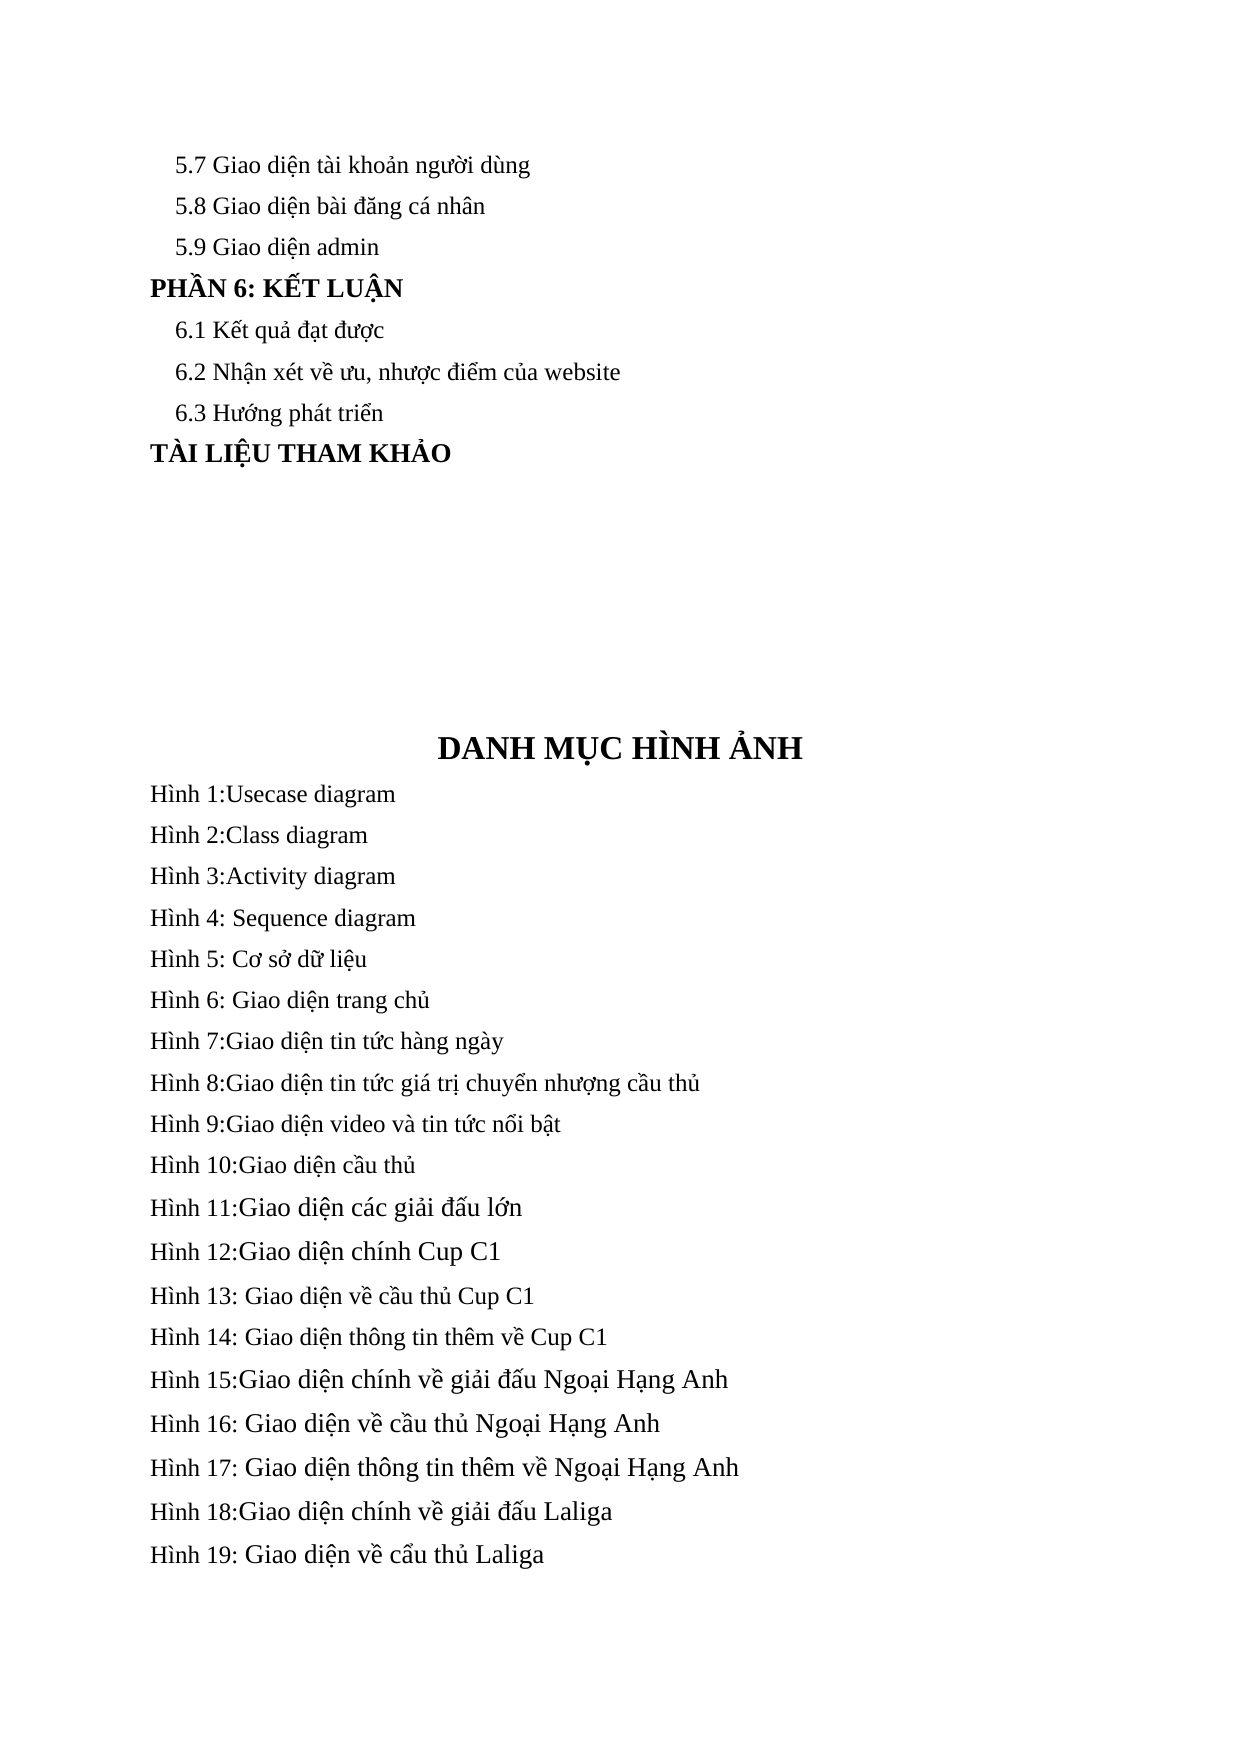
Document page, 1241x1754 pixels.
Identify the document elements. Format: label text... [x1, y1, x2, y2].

text DANH MỤC HÌNH ẢNH [150, 728, 1090, 766]
